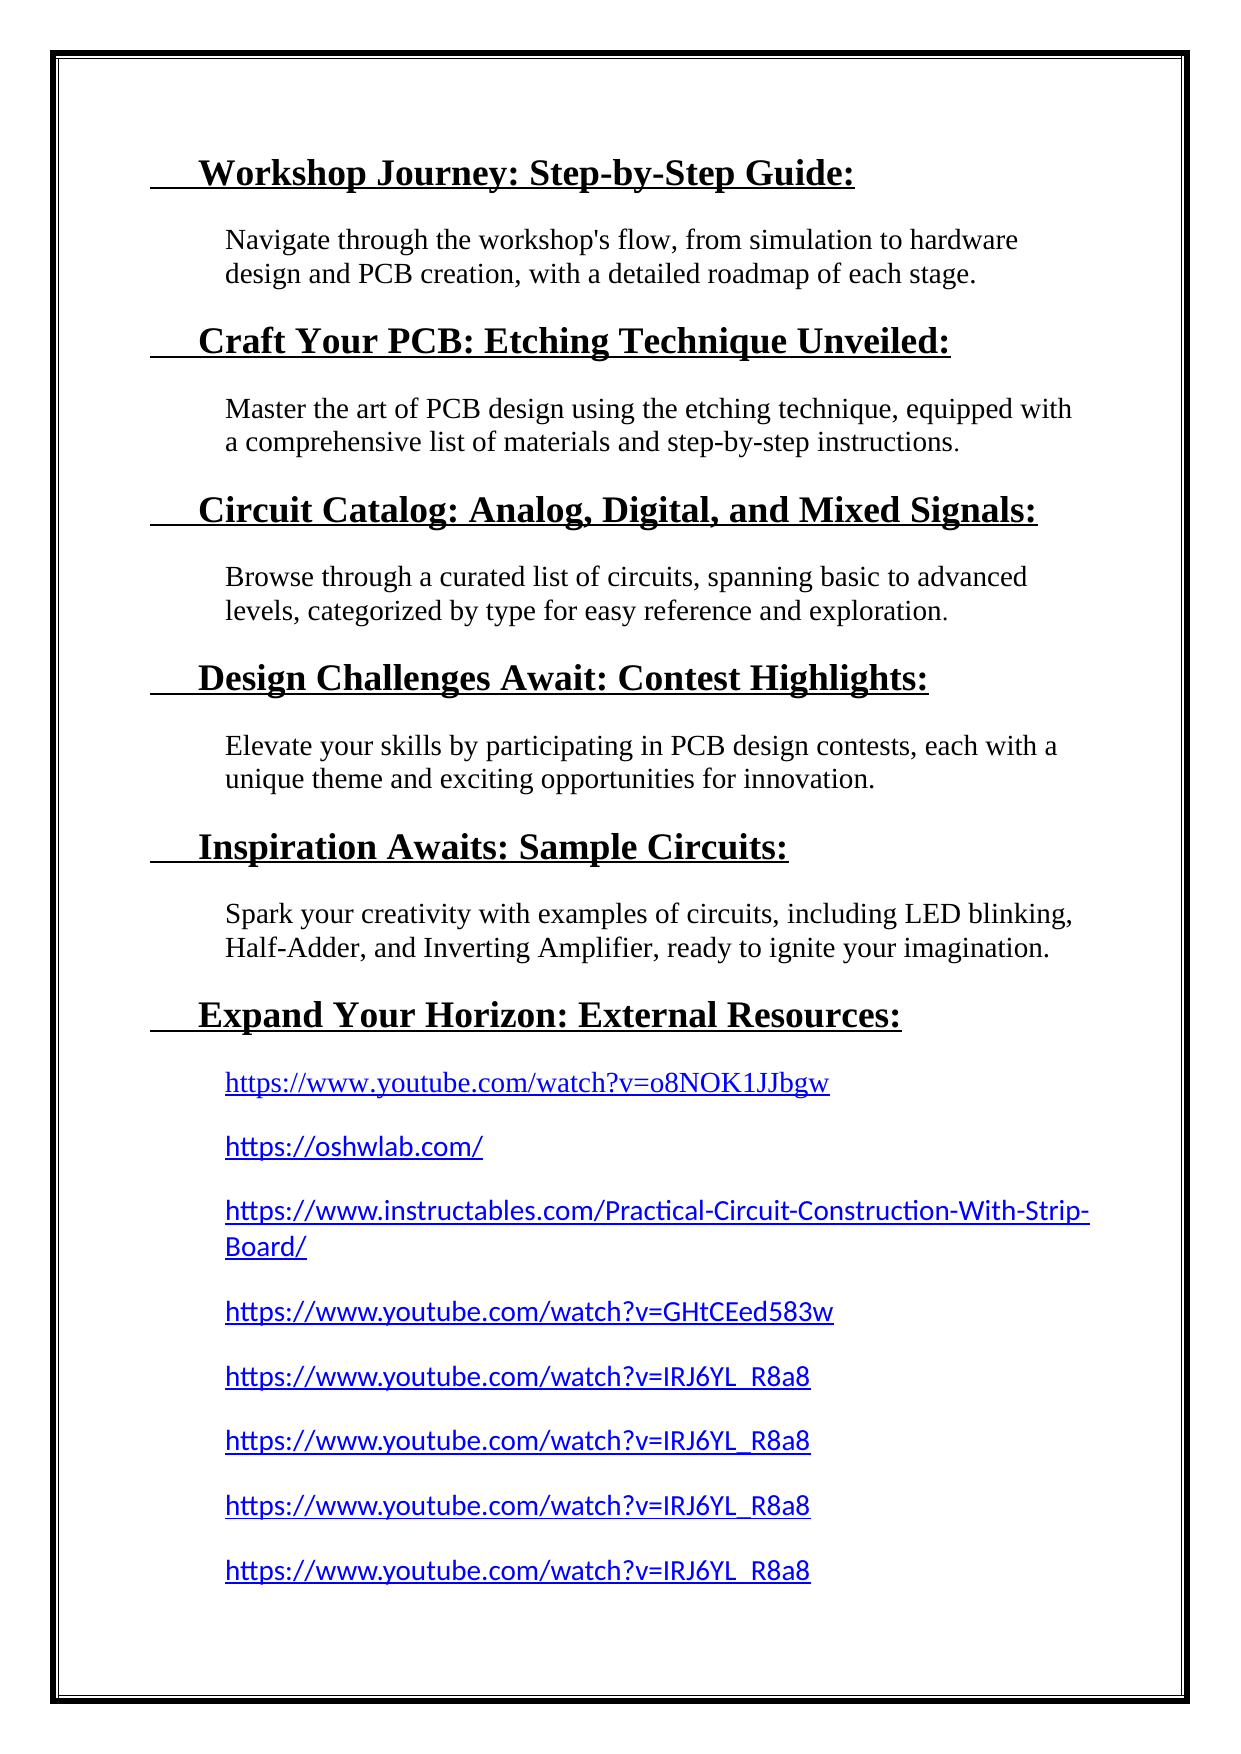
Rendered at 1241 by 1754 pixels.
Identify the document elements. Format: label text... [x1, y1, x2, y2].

text https://www.youtube.com/watch?v=IRJ6YL_R8a8 [225, 1552, 1090, 1588]
text https://www.instructables.com/Practical-Circuit-Construction-With-Strip-Board/ [225, 1225, 1090, 1264]
text https://www.youtube.com/watch?v=o8NOK1JJbgw [225, 1065, 1090, 1098]
text https://www.instructables.com/Practical-Circuit-Construction-With-Strip-Board/ [225, 1192, 1090, 1223]
text https://www.youtube.com/watch?v=IRJ6YL_R8a8 [225, 1487, 1090, 1523]
text https://oshwlab.com/ [225, 1128, 1090, 1163]
text Elevate your skills by participating in PCB design contests, each with a unique theme and exciting opportunities for innovation. [225, 728, 1090, 795]
text https://www.youtube.com/watch?v=GHtCEed583w [225, 1293, 1090, 1328]
text  Workshop Journey: Step-by-Step Guide: [150, 150, 1090, 193]
text  Design Challenges Await: Contest Highlights: [150, 656, 1090, 699]
text https://www.youtube.com/watch?v=IRJ6YL_R8a8 [225, 1358, 1090, 1393]
text  Circuit Catalog: Analog, Digital, and Mixed Signals: [150, 487, 1090, 530]
text Master the art of PCB design using the etching technique, equipped with a comprehensive list of materials and step-by-step instructions. [225, 391, 1090, 458]
text Browse through a curated list of circuits, spanning basic to advanced levels, categorized by type for easy reference and exploration. [225, 559, 1090, 626]
text Spark your creativity with examples of circuits, including LED blinking, Half-Adder, and Inverting Amplifier, ready to ignite your imagination. [225, 896, 1090, 963]
text  Inspiration Awaits: Sample Circuits: [150, 824, 1090, 867]
text  Expand Your Horizon: External Resources: [150, 993, 1090, 1036]
text  Craft Your PCB: Etching Technique Unveiled: [150, 318, 1090, 362]
text https://www.youtube.com/watch?v=IRJ6YL_R8a8 [225, 1422, 1090, 1458]
text Navigate through the workshop's flow, from simulation to hardware design and PCB creation, with a detailed roadmap of each stage. [225, 222, 1090, 289]
